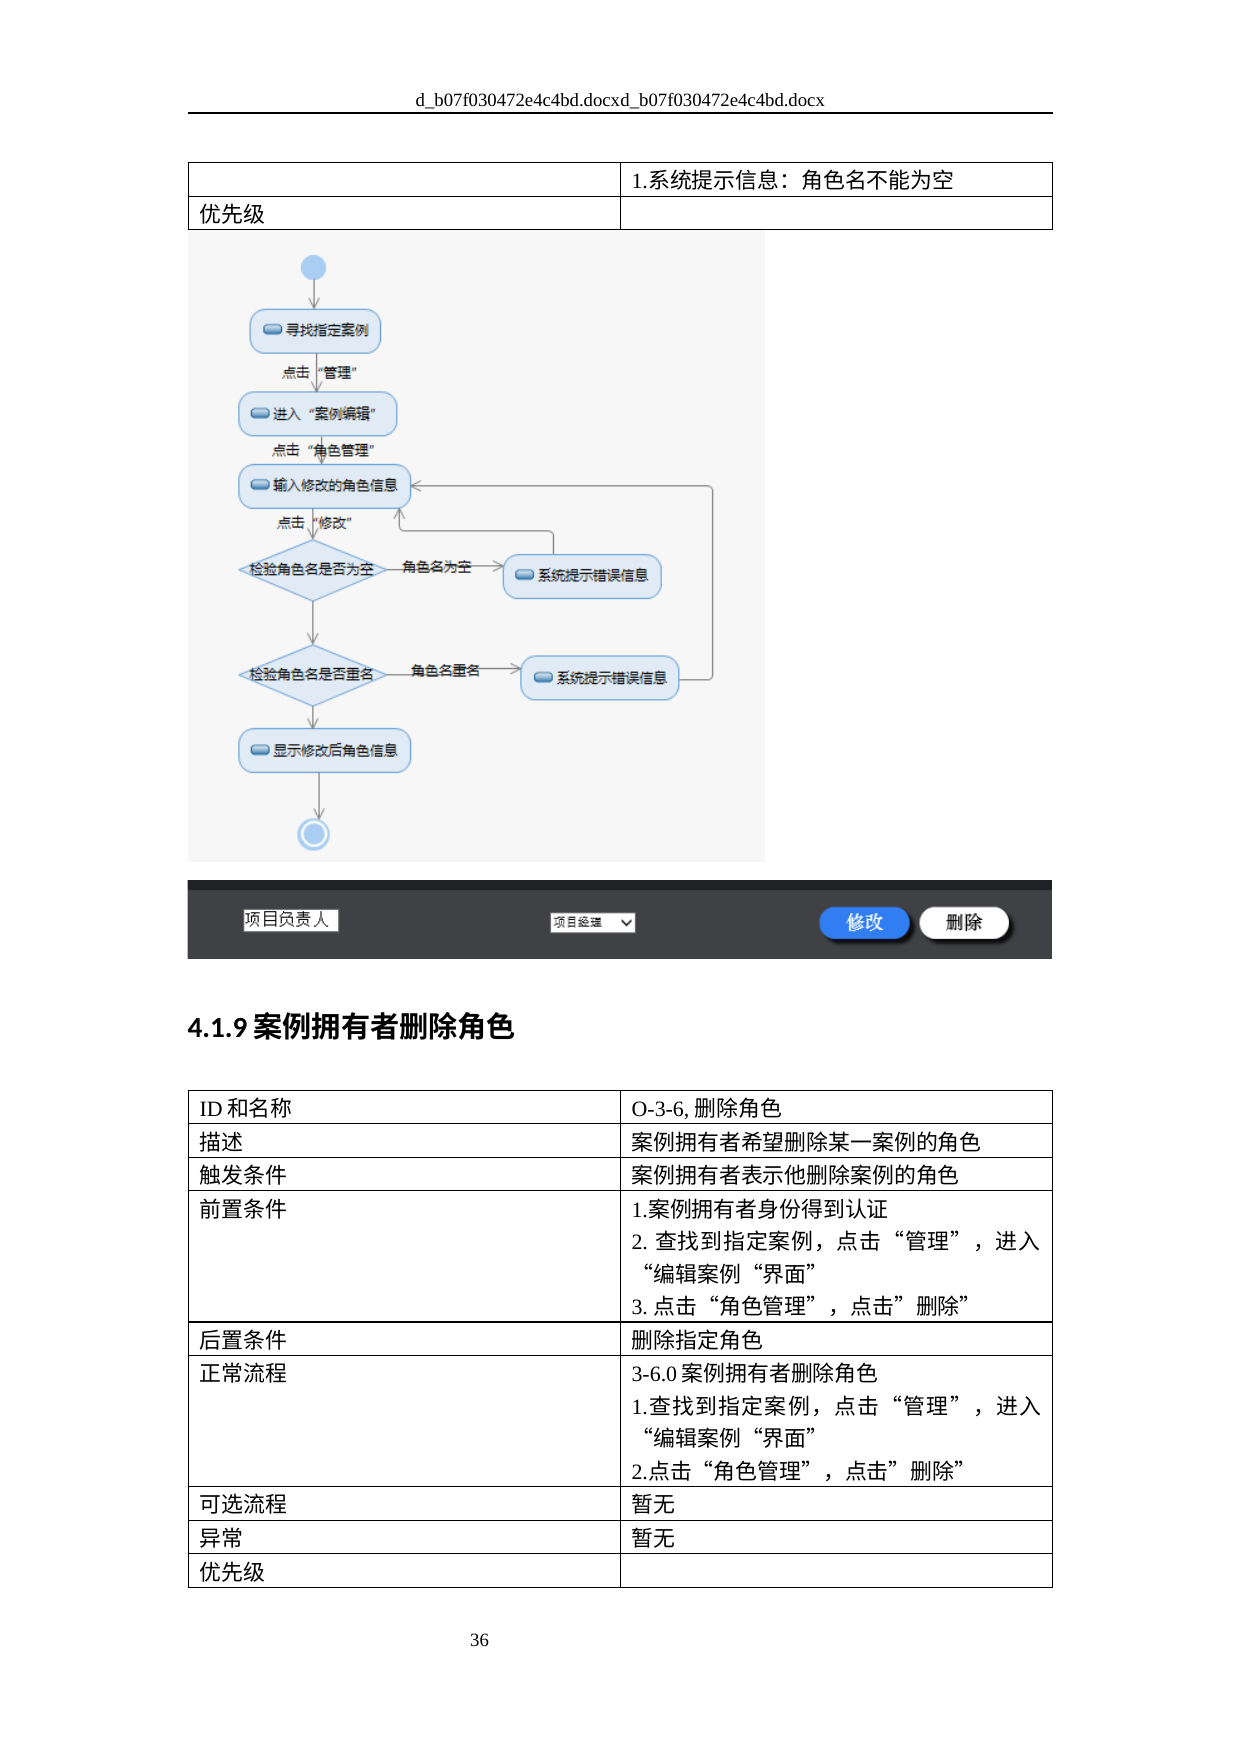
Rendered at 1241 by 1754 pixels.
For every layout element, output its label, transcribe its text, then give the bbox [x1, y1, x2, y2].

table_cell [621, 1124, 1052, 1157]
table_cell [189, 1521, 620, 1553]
picture [187, 880, 1052, 959]
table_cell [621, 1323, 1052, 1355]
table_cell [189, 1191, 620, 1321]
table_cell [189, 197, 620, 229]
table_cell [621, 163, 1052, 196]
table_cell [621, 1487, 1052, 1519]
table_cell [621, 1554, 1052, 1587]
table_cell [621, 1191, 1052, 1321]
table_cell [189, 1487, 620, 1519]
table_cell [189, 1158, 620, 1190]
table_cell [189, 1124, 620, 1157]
picture [187, 230, 765, 862]
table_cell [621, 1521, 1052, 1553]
subtitle 4.1.9案例拥有者删除角色 [187, 992, 1053, 1057]
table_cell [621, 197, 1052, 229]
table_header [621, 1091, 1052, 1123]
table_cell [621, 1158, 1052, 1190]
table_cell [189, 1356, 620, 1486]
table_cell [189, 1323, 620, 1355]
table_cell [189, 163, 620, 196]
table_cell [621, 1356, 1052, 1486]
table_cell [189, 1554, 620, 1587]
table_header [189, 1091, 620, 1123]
